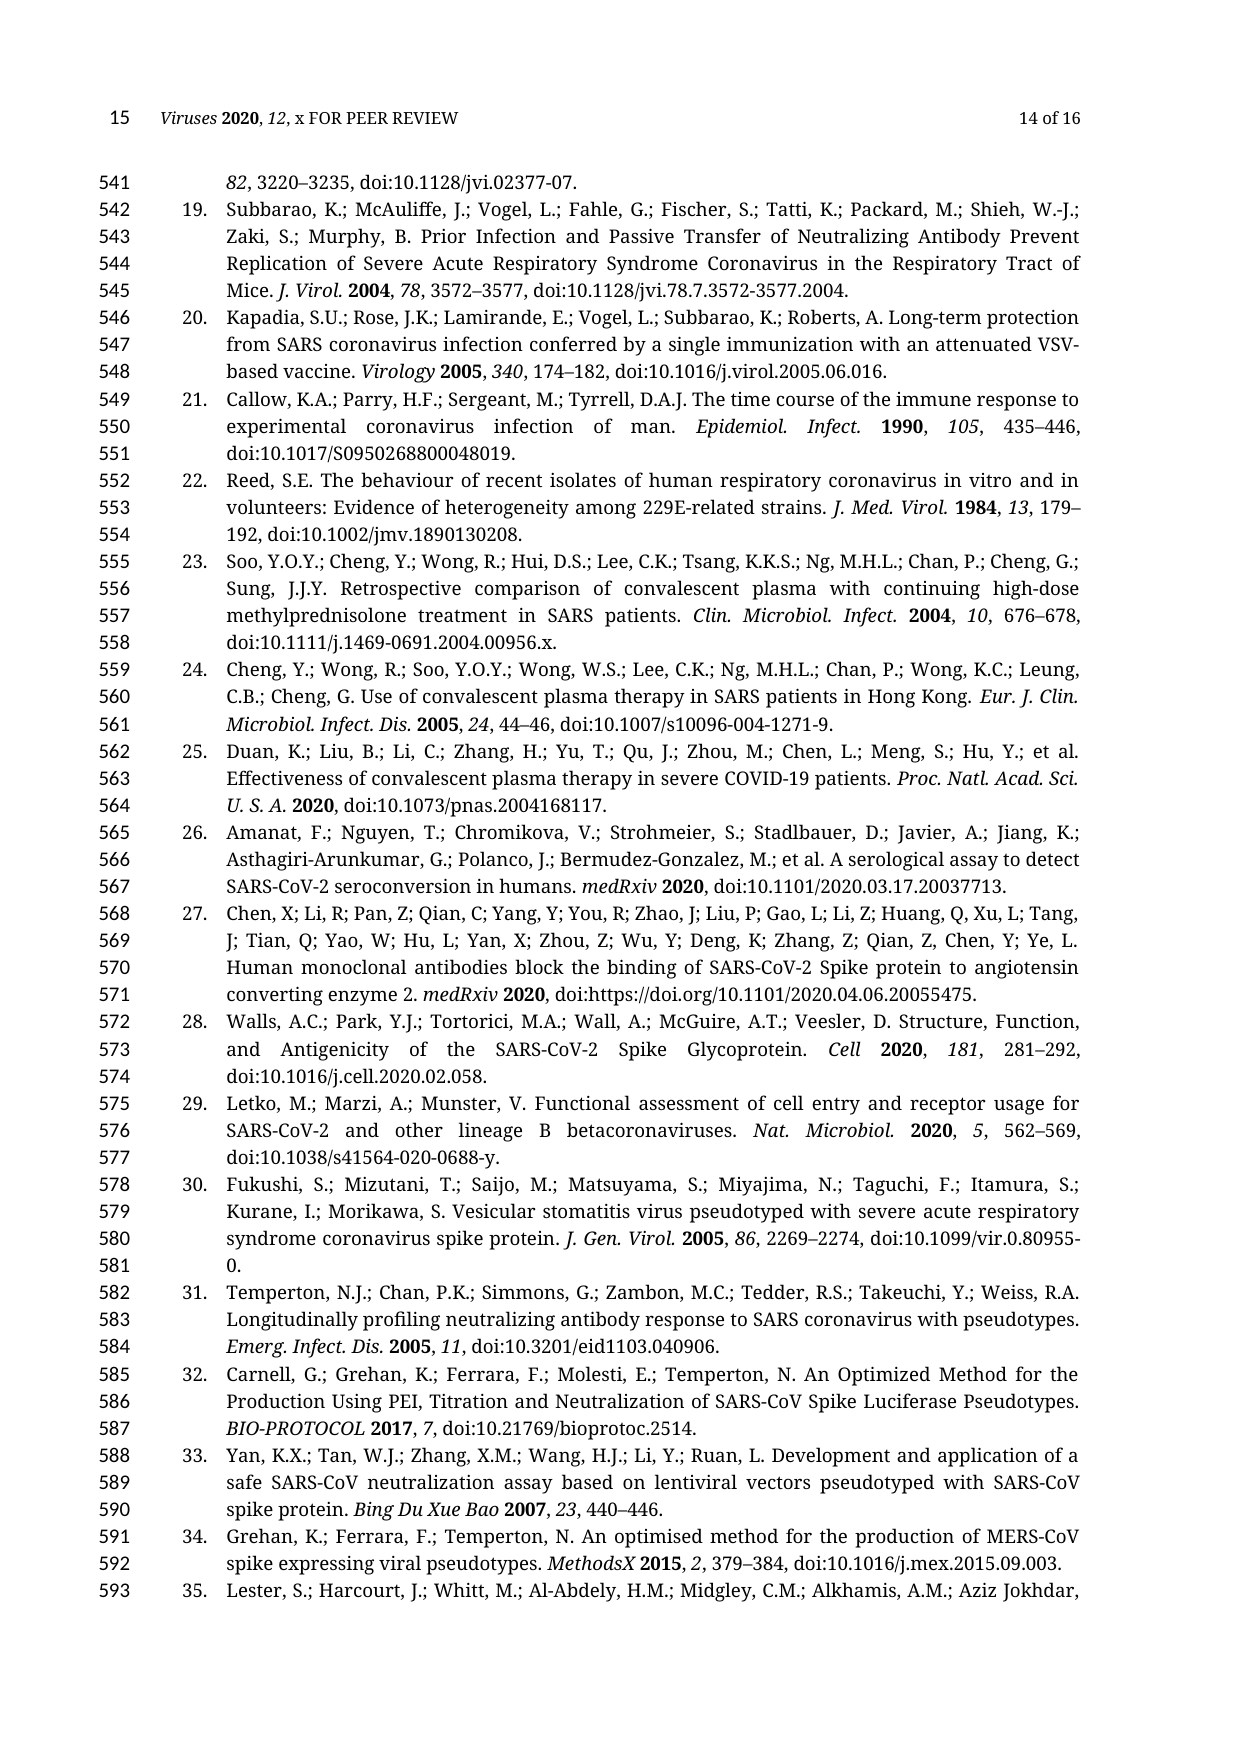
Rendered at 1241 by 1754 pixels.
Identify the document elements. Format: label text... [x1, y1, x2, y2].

text 33. Yan, K.X.; Tan, W.J.; Zhang, X.M.; Wang, H.J.; Li, Y.; Ruan, L. Development and application of a safe SARS-CoV neutralization assay based on lentiviral vectors pseudotyped with SARS-CoV spike protein. Bing Du Xue Bao 2007, 23, 440–446. [182, 1441, 1081, 1522]
text 24. Cheng, Y.; Wong, R.; Soo, Y.O.Y.; Wong, W.S.; Lee, C.K.; Ng, M.H.L.; Chan, P.; Wong, K.C.; Leung, C.B.; Cheng, G. Use of convalescent plasma therapy in SARS patients in Hong Kong. Eur. J. Clin. Microbiol. Infect. Dis. 2005, 24, 44–46, doi:10.1007/s10096-004-1271-9. [182, 655, 1081, 736]
text 28. Walls, A.C.; Park, Y.J.; Tortorici, M.A.; Wall, A.; McGuire, A.T.; Veesler, D. Structure, Function, and Antigenicity of the SARS-CoV-2 Spike Glycoprotein. Cell 2020, 181, 281–292, doi:10.1016/j.cell.2020.02.058. [182, 1007, 1081, 1088]
text 27. Chen, X; Li, R; Pan, Z; Qian, C; Yang, Y; You, R; Zhao, J; Liu, P; Gao, L; Li, Z; Huang, Q, Xu, L; Tang, J; Tian, Q; Yao, W; Hu, L; Yan, X; Zhou, Z; Wu, Y; Deng, K; Zhang, Z; Qian, Z, Chen, Y; Ye, L. Human monoclonal antibodies block the binding of SARS-CoV-2 Spike protein to angiotensin converting enzyme 2. medRxiv 2020, doi:https://doi.org/10.1101/2020.04.06.20055475. [182, 899, 1081, 1007]
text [182, 1576, 1081, 1603]
text 25. Duan, K.; Liu, B.; Li, C.; Zhang, H.; Yu, T.; Qu, J.; Zhou, M.; Chen, L.; Meng, S.; Hu, Y.; et al. Effectiveness of convalescent plasma therapy in severe COVID-19 patients. Proc. Natl. Acad. Sci. U. S. A. 2020, doi:10.1073/pnas.2004168117. [182, 736, 1081, 818]
text 21. Callow, K.A.; Parry, H.F.; Sergeant, M.; Tyrrell, D.A.J. The time course of the immune response to experimental coronavirus infection of man. Epidemiol. Infect. 1990, 105, 435–446, doi:10.1017/S0950268800048019. [182, 384, 1081, 466]
text 31. Temperton, N.J.; Chan, P.K.; Simmons, G.; Zambon, M.C.; Tedder, R.S.; Takeuchi, Y.; Weiss, R.A. Longitudinally profiling neutralizing antibody response to SARS coronavirus with pseudotypes. Emerg. Infect. Dis. 2005, 11, doi:10.3201/eid1103.040906. [182, 1278, 1081, 1359]
text 19. Subbarao, K.; McAuliffe, J.; Vogel, L.; Fahle, G.; Fischer, S.; Tatti, K.; Packard, M.; Shieh, W.-J.; Zaki, S.; Murphy, B. Prior Infection and Passive Transfer of Neutralizing Antibody Prevent Replication of Severe Acute Respiratory Syndrome Coronavirus in the Respiratory Tract of Mice. J. Virol. 2004, 78, 3572–3577, doi:10.1128/jvi.78.7.3572-3577.2004. [182, 195, 1081, 303]
text 34. Grehan, K.; Ferrara, F.; Temperton, N. An optimised method for the production of MERS-CoV spike expressing viral pseudotypes. MethodsX 2015, 2, 379–384, doi:10.1016/j.mex.2015.09.003. [182, 1522, 1081, 1576]
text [182, 168, 1081, 195]
text 20. Kapadia, S.U.; Rose, J.K.; Lamirande, E.; Vogel, L.; Subbarao, K.; Roberts, A. Long-term protection from SARS coronavirus infection conferred by a single immunization with an attenuated VSV-based vaccine. Virology 2005, 340, 174–182, doi:10.1016/j.virol.2005.06.016. [182, 303, 1081, 384]
text 23. Soo, Y.O.Y.; Cheng, Y.; Wong, R.; Hui, D.S.; Lee, C.K.; Tsang, K.K.S.; Ng, M.H.L.; Chan, P.; Cheng, G.; Sung, J.J.Y. Retrospective comparison of convalescent plasma with continuing high-dose methylprednisolone treatment in SARS patients. Clin. Microbiol. Infect. 2004, 10, 676–678, doi:10.1111/j.1469-0691.2004.00956.x. [182, 547, 1081, 655]
text 29. Letko, M.; Marzi, A.; Munster, V. Functional assessment of cell entry and receptor usage for SARS-CoV-2 and other lineage B betacoronaviruses. Nat. Microbiol. 2020, 5, 562–569, doi:10.1038/s41564-020-0688-y. [182, 1088, 1081, 1170]
text 32. Carnell, G.; Grehan, K.; Ferrara, F.; Molesti, E.; Temperton, N. An Optimized Method for the Production Using PEI, Titration and Neutralization of SARS-CoV Spike Luciferase Pseudotypes. BIO-PROTOCOL 2017, 7, doi:10.21769/bioprotoc.2514. [182, 1359, 1081, 1441]
text 30. Fukushi, S.; Mizutani, T.; Saijo, M.; Matsuyama, S.; Miyajima, N.; Taguchi, F.; Itamura, S.; Kurane, I.; Morikawa, S. Vesicular stomatitis virus pseudotyped with severe acute respiratory syndrome coronavirus spike protein. J. Gen. Virol. 2005, 86, 2269–2274, doi:10.1099/vir.0.80955-0. [182, 1170, 1081, 1278]
text 26. Amanat, F.; Nguyen, T.; Chromikova, V.; Strohmeier, S.; Stadlbauer, D.; Javier, A.; Jiang, K.; Asthagiri-Arunkumar, G.; Polanco, J.; Bermudez-Gonzalez, M.; et al. A serological assay to detect SARS-CoV-2 seroconversion in humans. medRxiv 2020, doi:10.1101/2020.03.17.20037713. [182, 818, 1081, 899]
text 22. Reed, S.E. The behaviour of recent isolates of human respiratory coronavirus in vitro and in volunteers: Evidence of heterogeneity among 229E‐related strains. J. Med. Virol. 1984, 13, 179–192, doi:10.1002/jmv.1890130208. [182, 466, 1081, 547]
